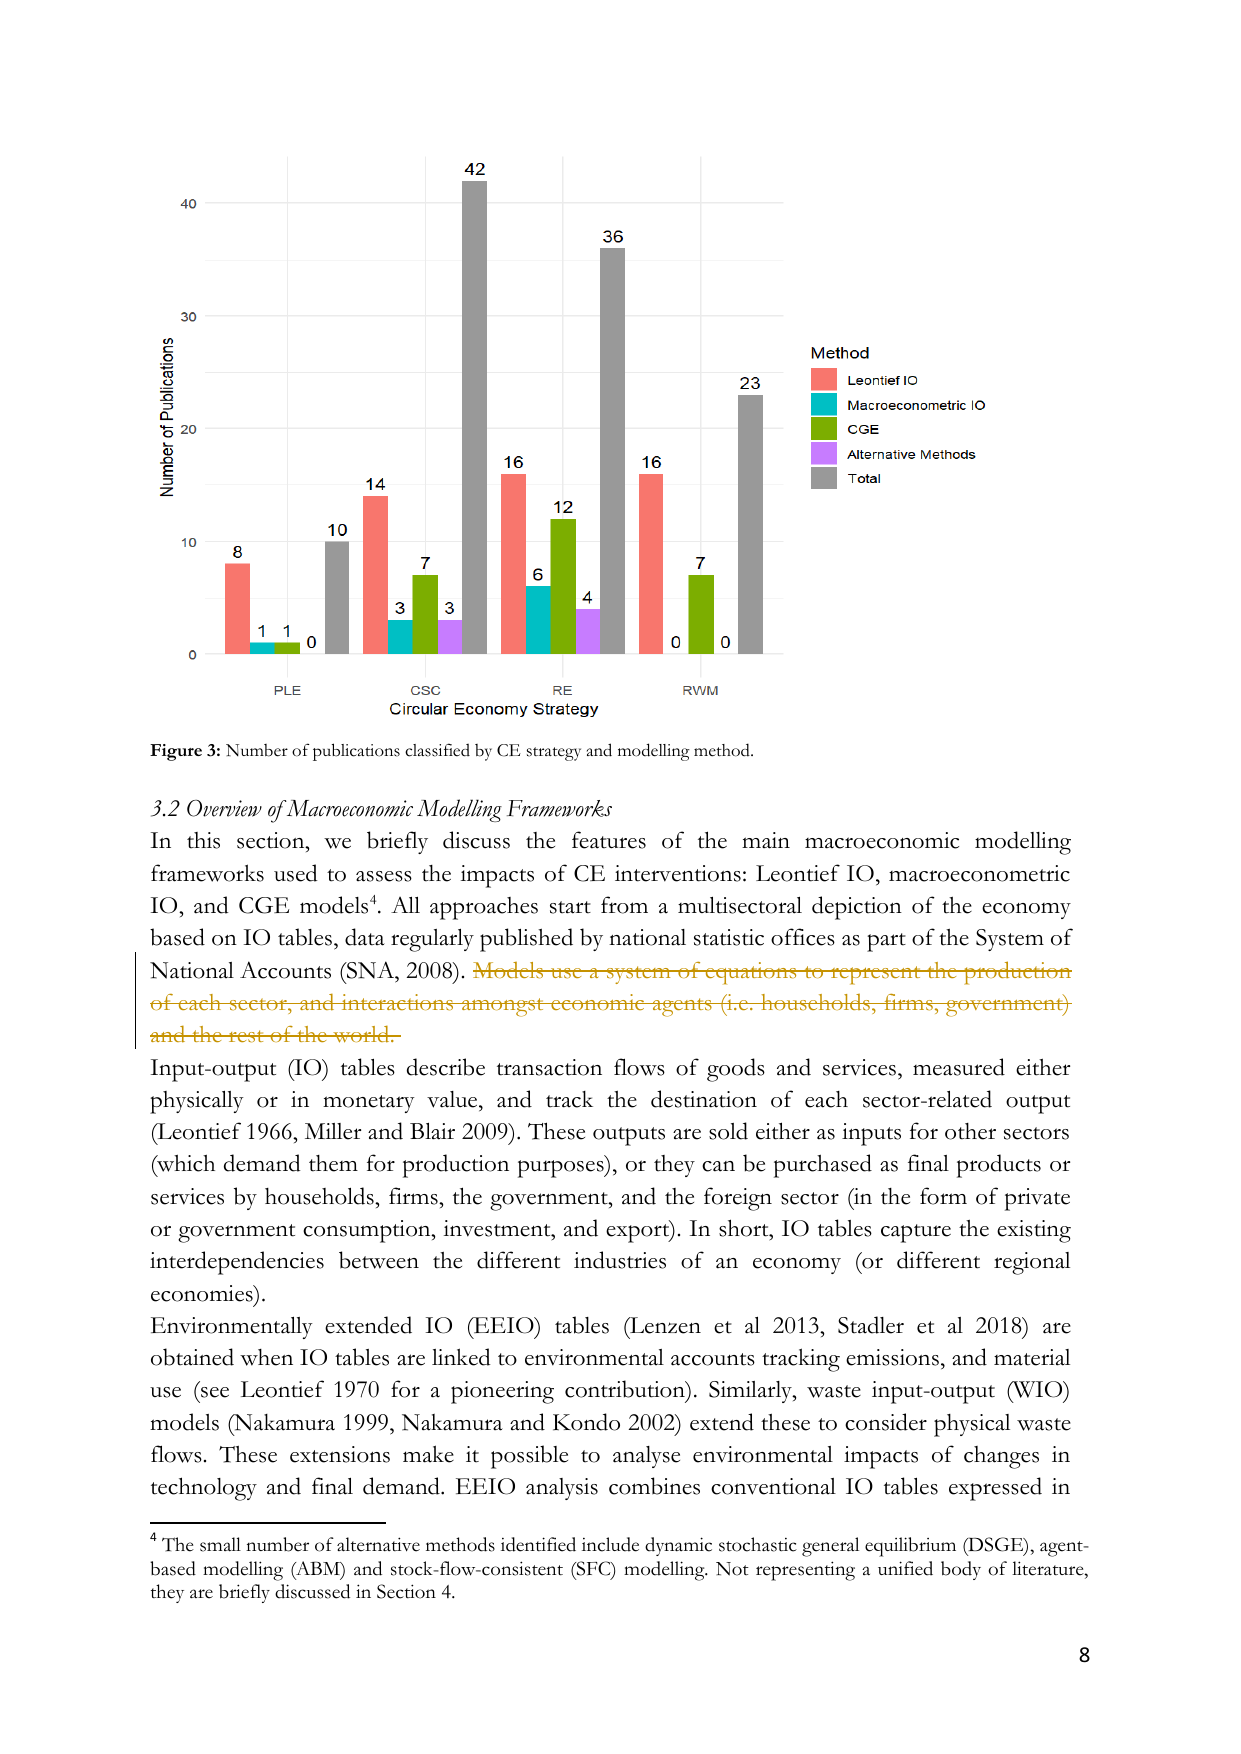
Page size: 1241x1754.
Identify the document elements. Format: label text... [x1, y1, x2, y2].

text 3.2 Overview of Macroeconomic Modelling Frameworks [150, 795, 1090, 823]
text In this section, we briefly discuss the features of the main macroeconomic modelling frameworks used to assess the impacts of CE interventions: Leontief IO, macroeconometric IO, and CGE models. All approaches start from a multisectoral depiction of the economy based on IO tables, data regularly published by national statistic offices as part of the System of National Accounts (SNA, 2008). [150, 827, 1072, 1003]
picture [150, 150, 1003, 724]
text Input-output (IO) tables describe transaction flows of goods and services, measured either physically or in monetary value, and track the destination of each sector-related output (Leontief 1966, Miller and Blair 2009). These outputs are sold either as inputs for other sectors (which demand them for production purposes), or they can be purchased as final products or services by households, firms, the government, and the foreign sector (in the form of private or government consumption, investment, and export). In short, IO tables capture the existing interdependencies between the different industries of an economy (or different regional economies). [150, 1053, 1072, 1307]
text Figure 3: Number of publications classified by CE strategy and modelling method. [150, 740, 1090, 761]
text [150, 1312, 1072, 1501]
text In this section, we briefly discuss the features of the main macroeconomic modelling frameworks used to assess the impacts of CE interventions: Leontief IO, macroeconometric IO, and CGE models. All approaches start from a multisectoral depiction of the economy based on IO tables, data regularly published by national statistic offices as part of the System of National Accounts (SNA, 2008). [150, 1004, 1072, 1049]
